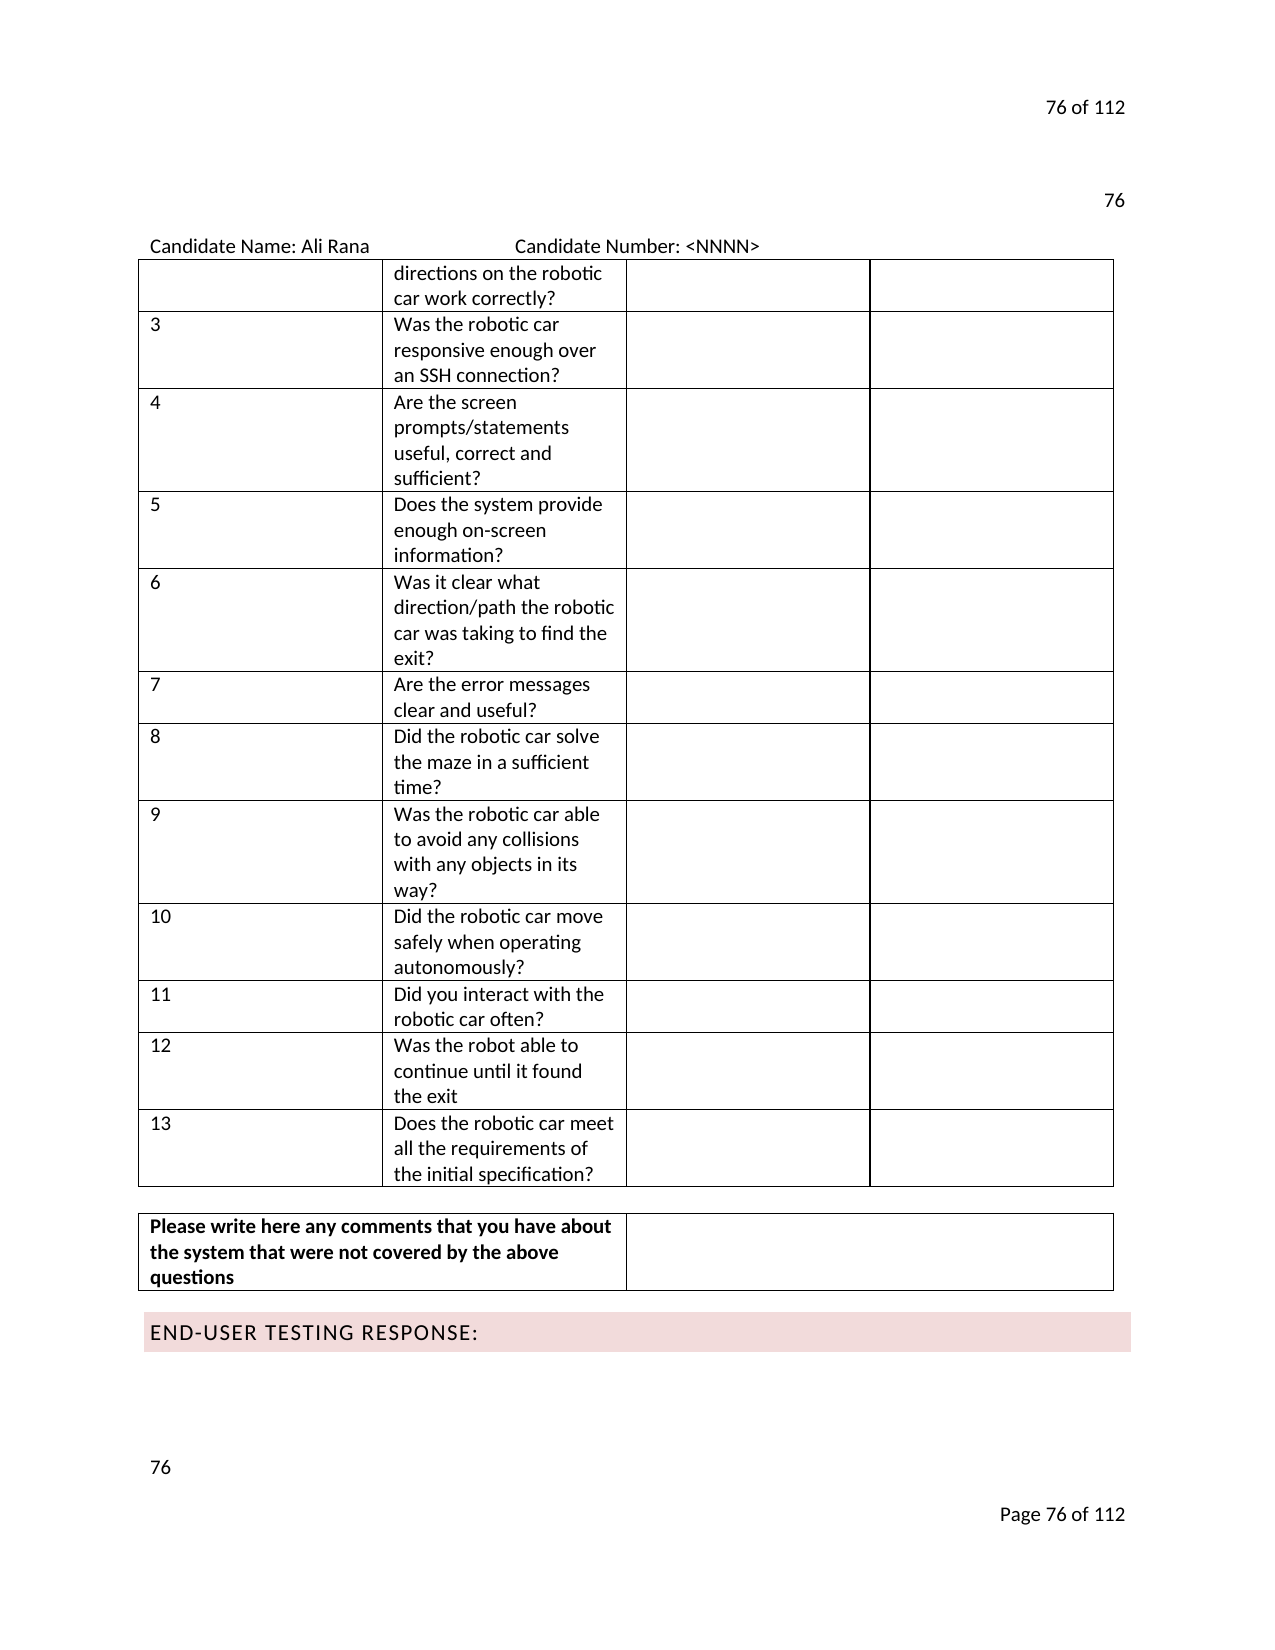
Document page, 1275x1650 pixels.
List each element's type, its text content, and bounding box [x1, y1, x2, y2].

table_cell 3 [139, 312, 382, 388]
table_cell [871, 1110, 1113, 1186]
table_cell 12 [139, 1033, 382, 1109]
table_cell 7 [139, 672, 382, 722]
table_cell [627, 389, 869, 491]
table_cell [871, 569, 1113, 671]
table_cell Was the robot able to continue until it found the exit [383, 1033, 626, 1109]
table_cell [627, 1033, 869, 1109]
table_header Please write here any comments that you have about the system that were not covered by the above questions [139, 1214, 626, 1290]
table_cell Does the robotic car meet all the requirements of the initial specification? [383, 1110, 626, 1186]
table_cell 9 [139, 801, 382, 902]
table_cell [627, 801, 869, 902]
table_cell [871, 724, 1113, 800]
table_cell [871, 492, 1113, 568]
subtitle End-User Testing Response: [150, 1318, 1125, 1346]
table_cell 11 [139, 981, 382, 1032]
table_cell Does the system provide enough on-screen information? [383, 492, 626, 568]
table_cell [871, 801, 1113, 902]
table_cell 6 [139, 569, 382, 671]
table_cell [871, 981, 1113, 1032]
table_cell Did the robotic car solve the maze in a sufficient time? [383, 724, 626, 800]
table_cell [627, 312, 869, 388]
table_cell Are the screen prompts/statements useful, correct and sufficient? [383, 389, 626, 491]
table_cell [871, 1033, 1113, 1109]
table_cell 4 [139, 389, 382, 491]
table_cell 5 [139, 492, 382, 568]
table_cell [383, 260, 626, 311]
table_cell Did the robotic car move safely when operating autonomously? [383, 904, 626, 980]
table_cell Was the robotic car responsive enough over an SSH connection? [383, 312, 626, 388]
table_cell [627, 724, 869, 800]
table_cell 13 [139, 1110, 382, 1186]
table_cell [627, 492, 869, 568]
table_cell [627, 904, 869, 980]
table_cell [627, 569, 869, 671]
table_header [627, 1214, 1113, 1290]
table_cell Did you interact with the robotic car often? [383, 981, 626, 1032]
table_cell Was it clear what direction/path the robotic car was taking to find the exit? [383, 569, 626, 671]
table_cell 2 [139, 260, 382, 311]
table_cell [871, 389, 1113, 491]
table_cell [627, 260, 869, 311]
table_cell [871, 260, 1113, 311]
table_cell [871, 312, 1113, 388]
table_cell [627, 981, 869, 1032]
table_cell [871, 672, 1113, 722]
table_cell Are the error messages clear and useful? [383, 672, 626, 722]
table_cell [627, 1110, 869, 1186]
table_cell Was the robotic car able to avoid any collisions with any objects in its way? [383, 801, 626, 902]
table_cell 8 [139, 724, 382, 800]
table_cell [871, 904, 1113, 980]
table_cell [627, 672, 869, 722]
table_cell 10 [139, 904, 382, 980]
